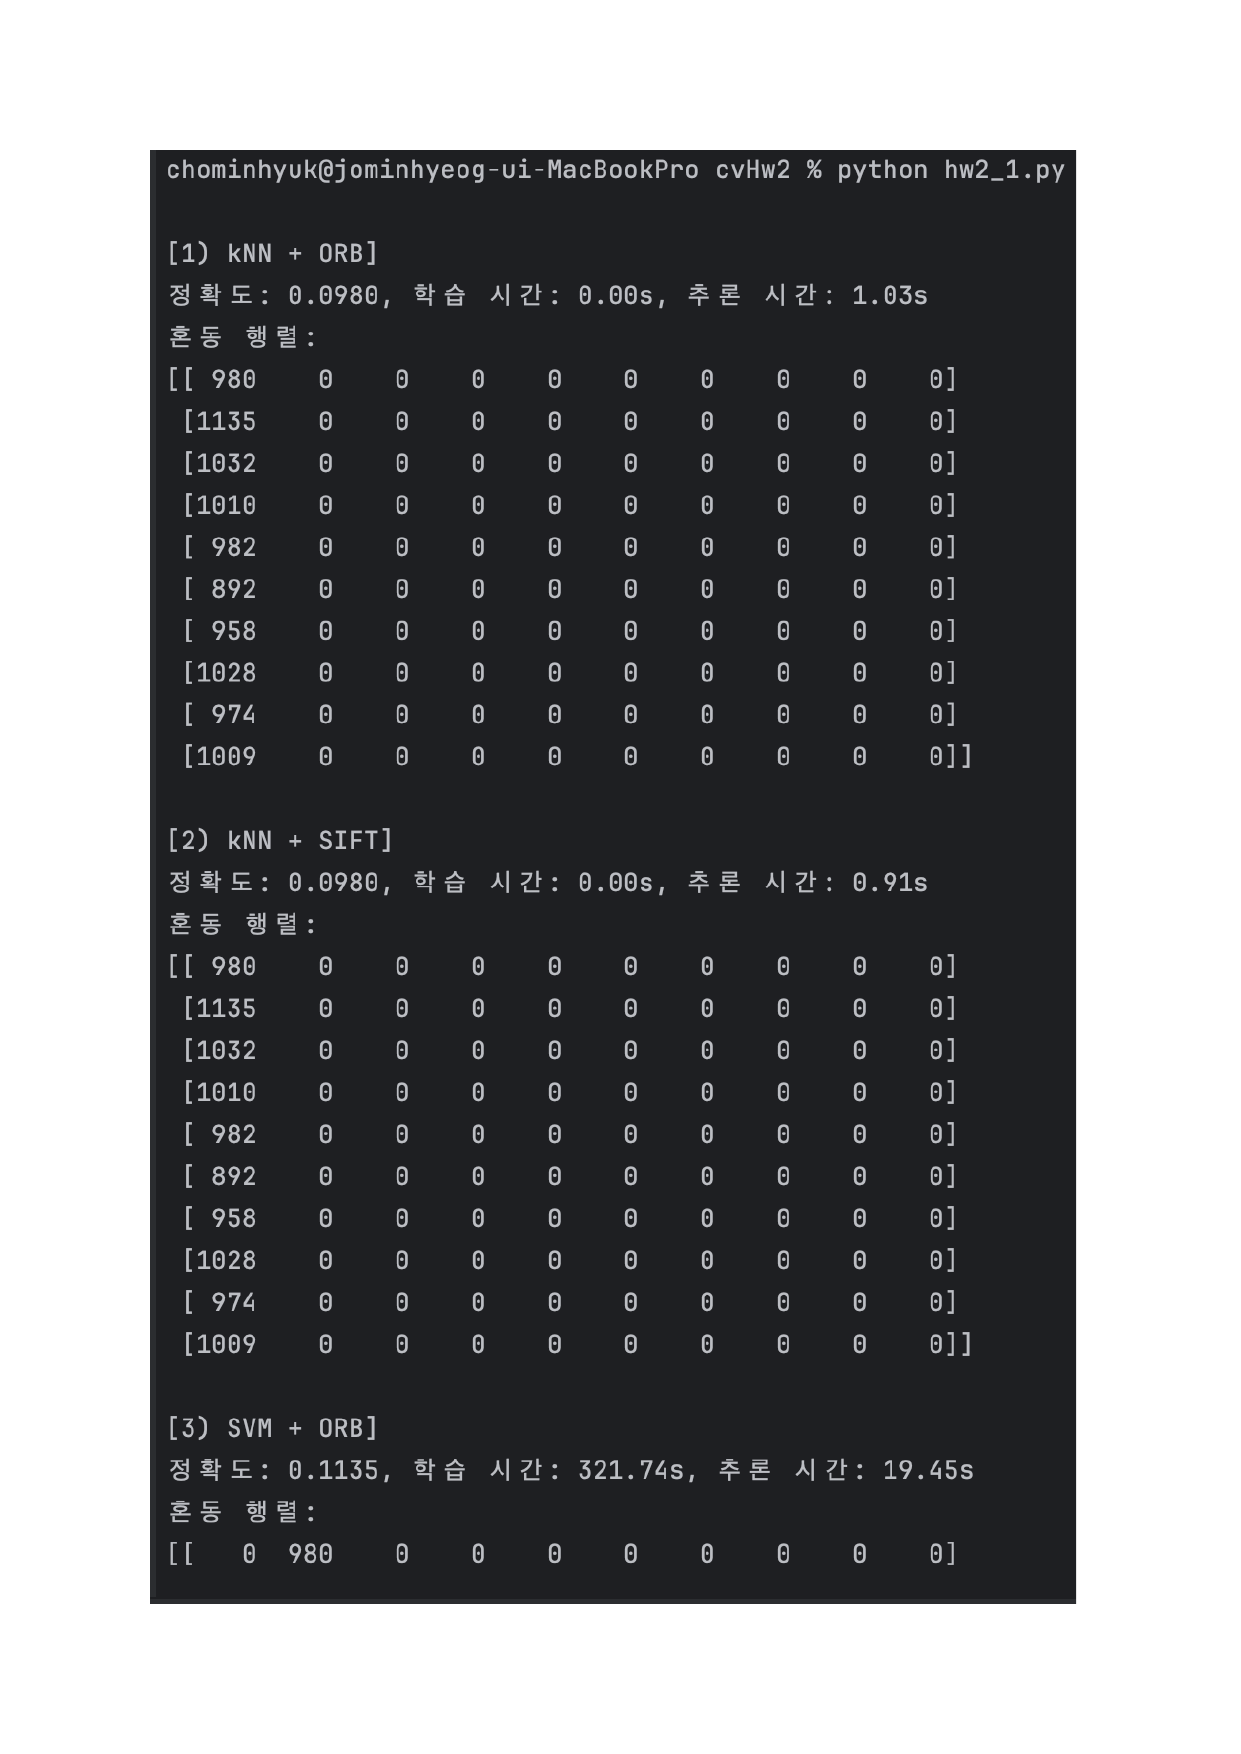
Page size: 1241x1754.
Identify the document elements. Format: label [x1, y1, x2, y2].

picture [150, 150, 1077, 1604]
